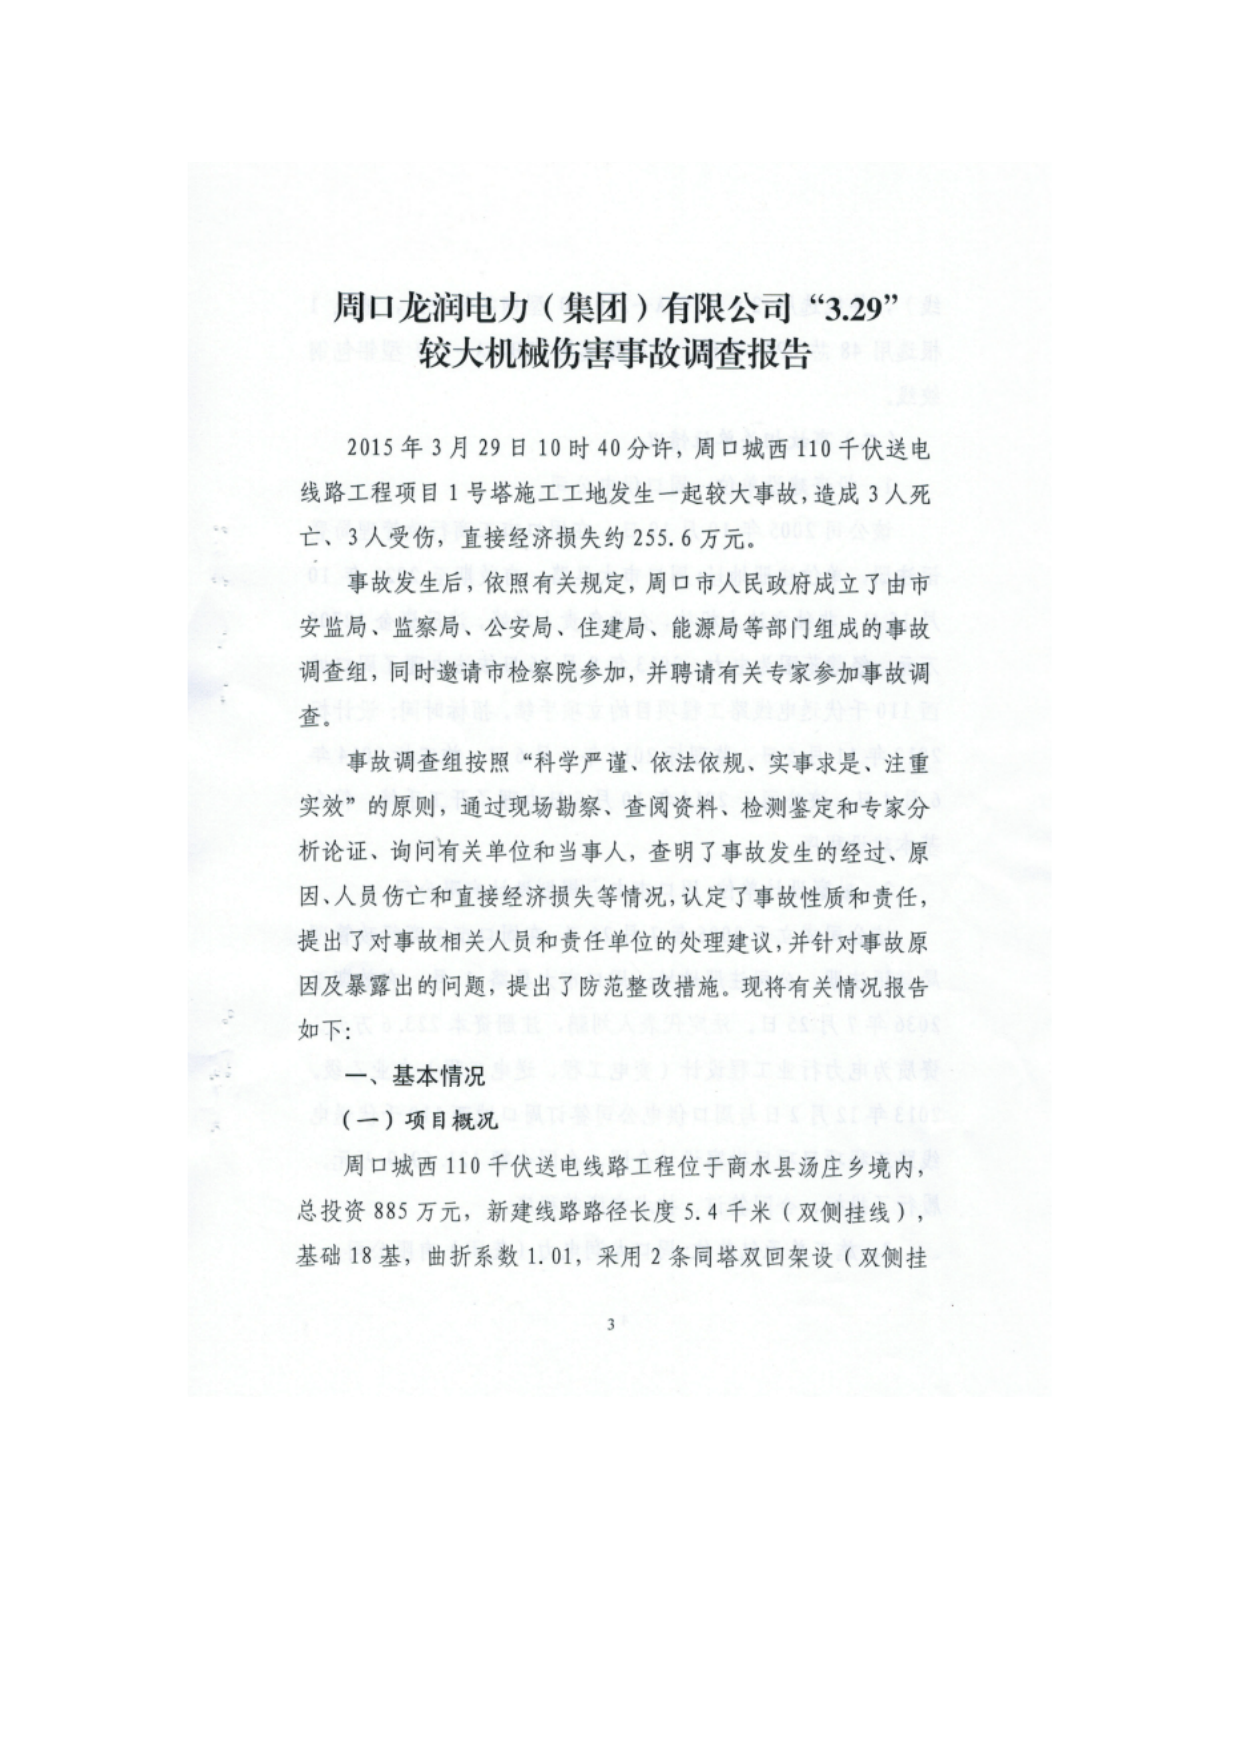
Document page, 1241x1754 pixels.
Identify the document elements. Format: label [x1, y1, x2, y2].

picture [187, 162, 1052, 1397]
